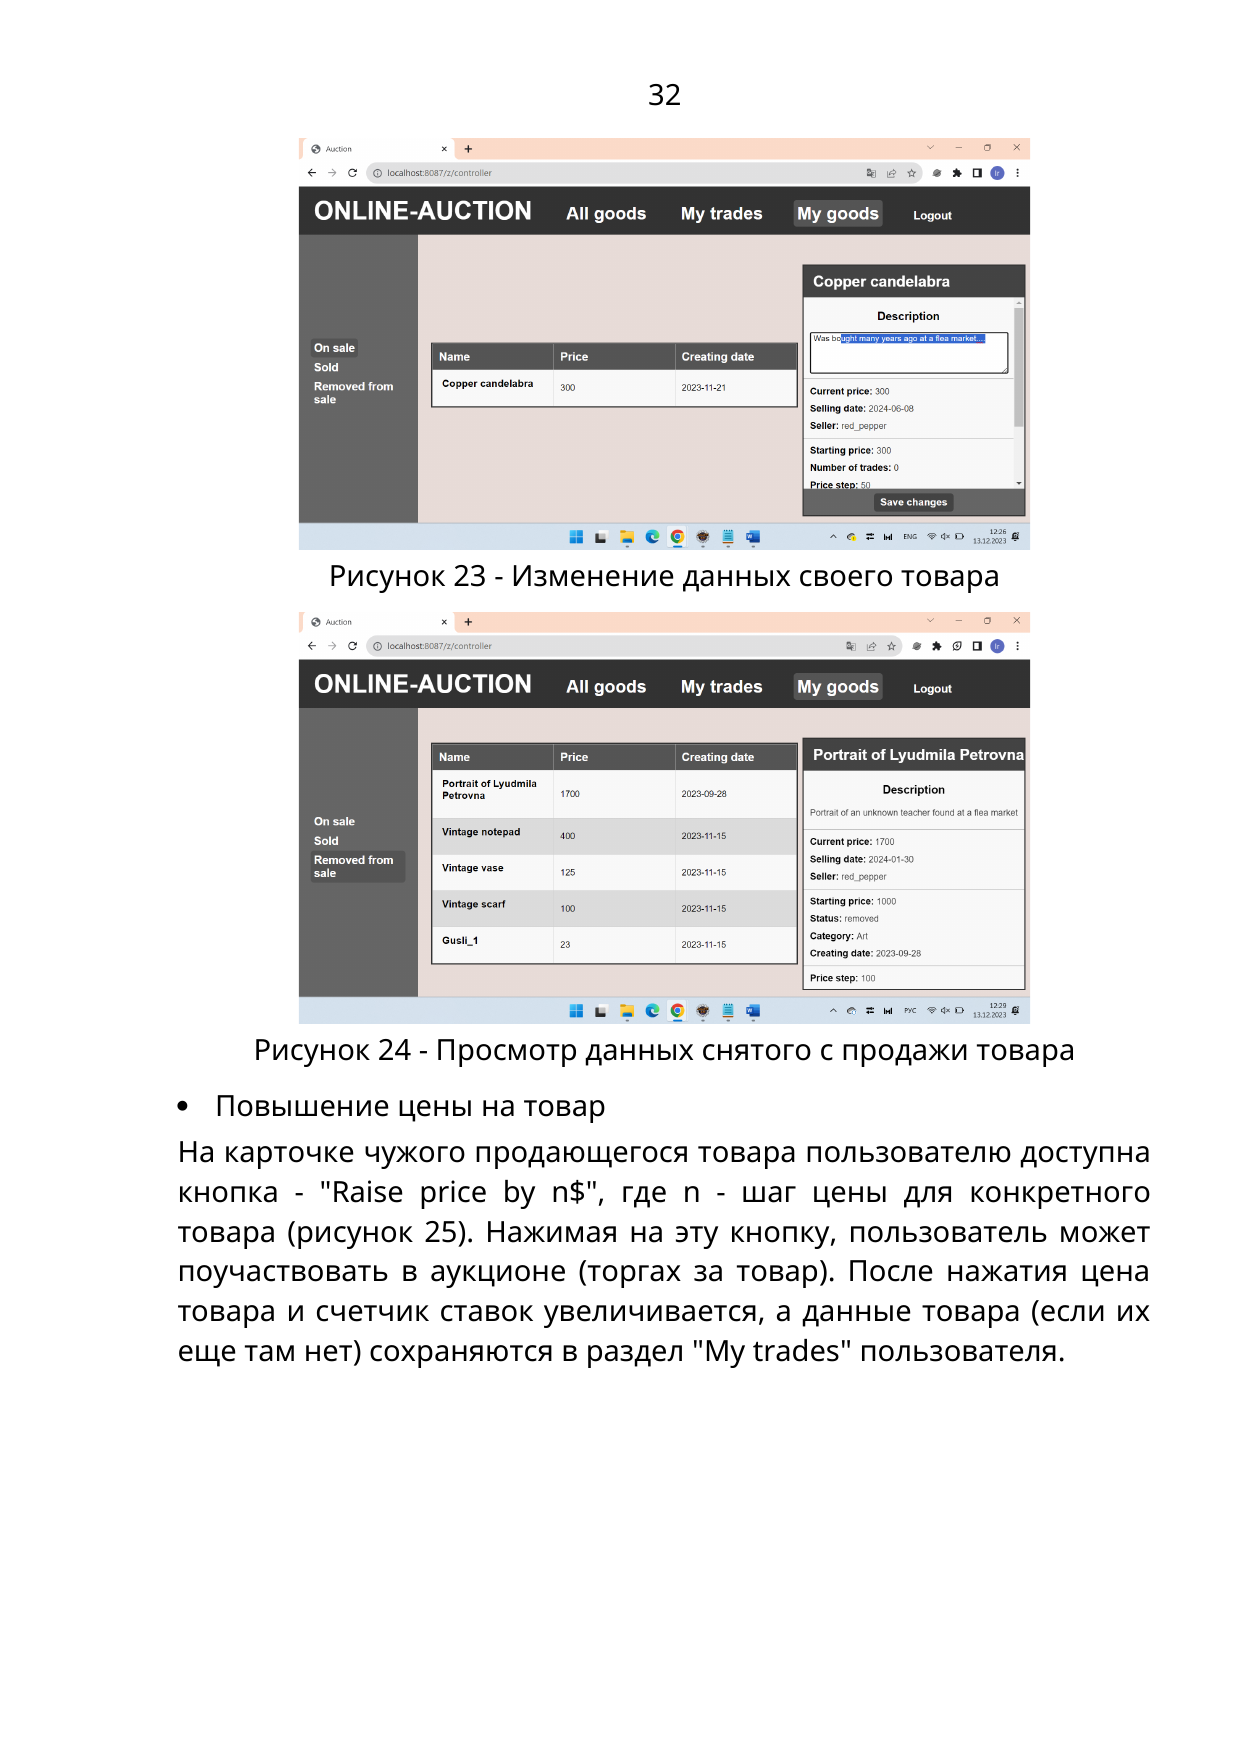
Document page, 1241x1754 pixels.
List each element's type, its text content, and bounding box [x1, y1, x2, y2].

picture [298, 612, 1030, 1024]
text На карточке чужого продающегося товара пользователю доступна кнопка - "Raise price by n$", где n - шаг цены для конкретного товара (рисунок 25). Нажимая на эту кнопку, пользователь может поучаствовать в аукционе (торгах за товар). После нажатия цена товара и счетчик ставок увеличивается, а данные товара (если их еще там нет) сохраняются в раздел "My trades" пользователя. [177, 1132, 1152, 1370]
picture [298, 138, 1030, 550]
title Рисунок 23 - Изменение данных своего товара [177, 556, 1152, 595]
title Рисунок 24 - Просмотр данных снятого с продажи товара [177, 1029, 1152, 1069]
list Повышение цены на товар [177, 1086, 1152, 1125]
